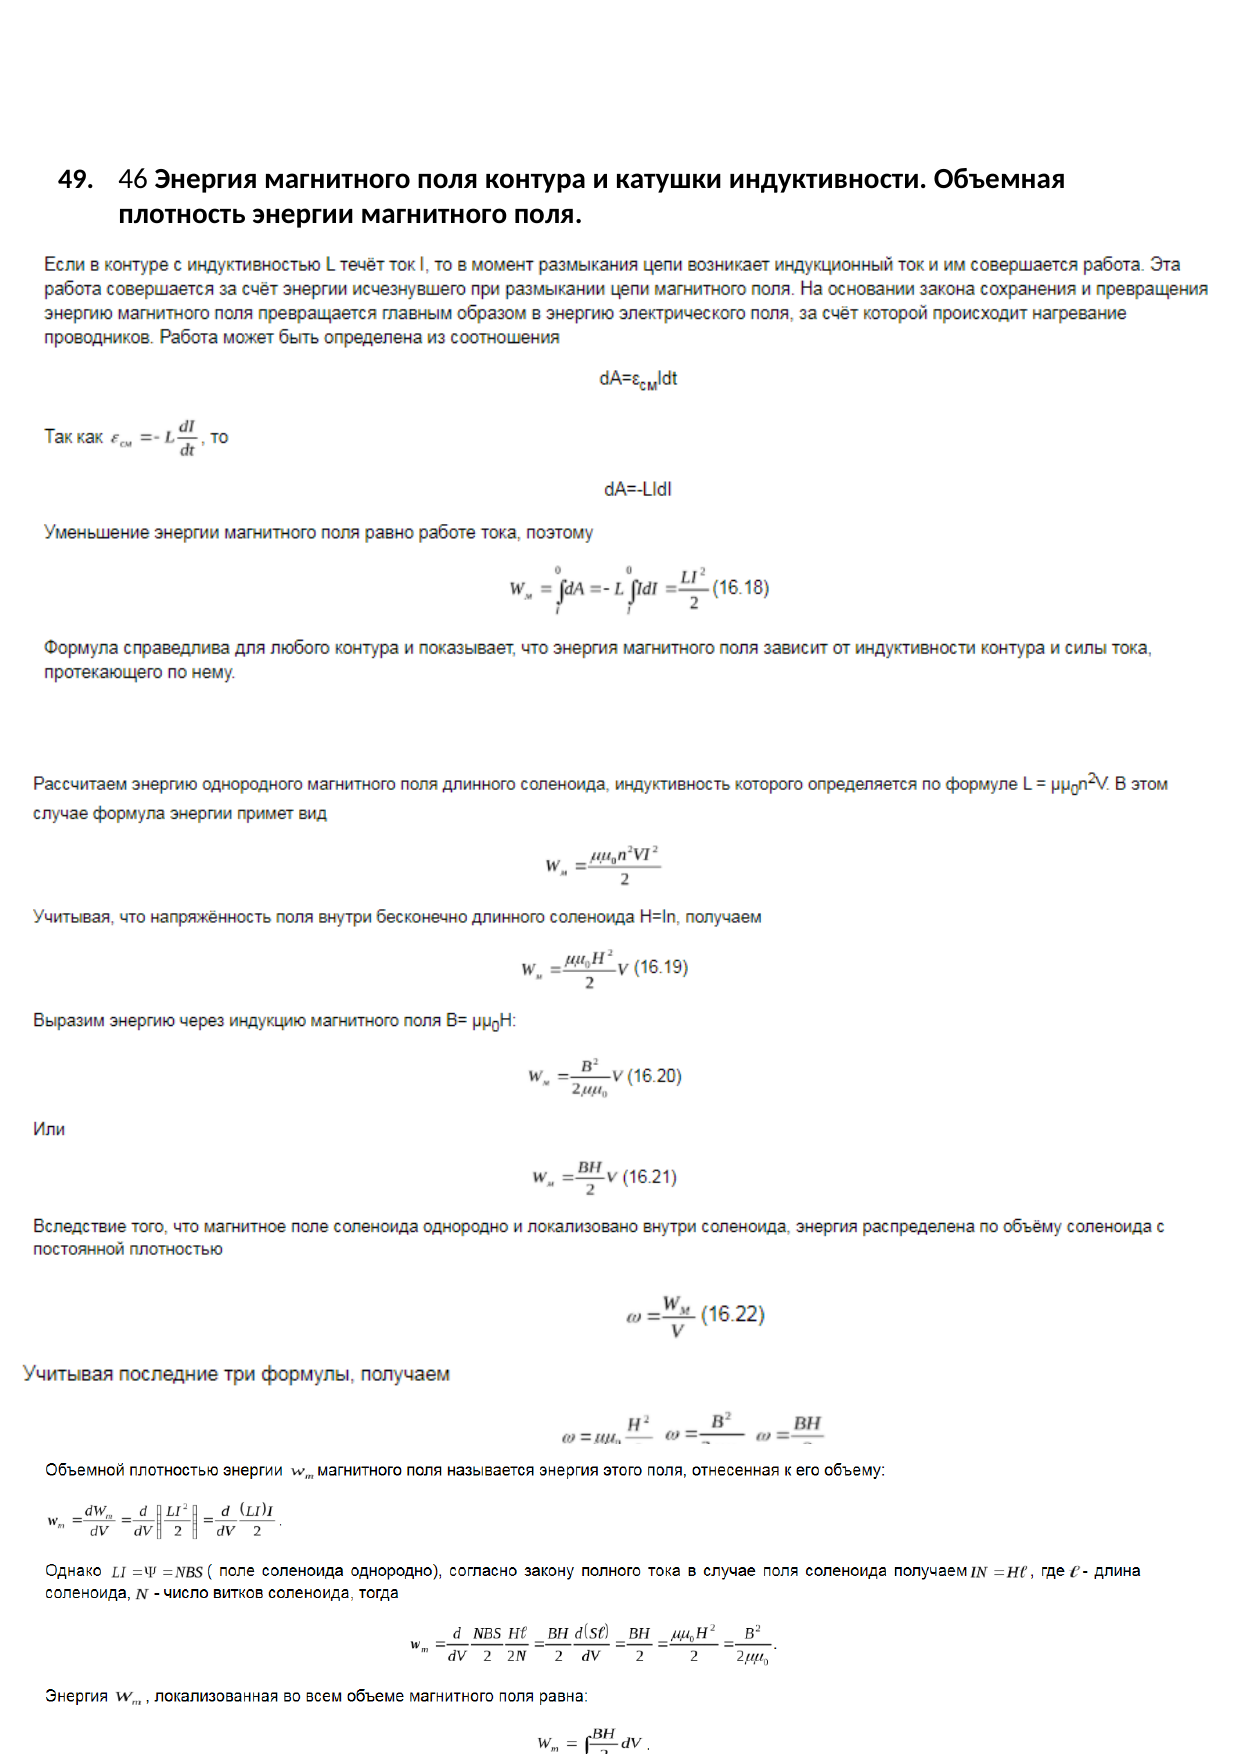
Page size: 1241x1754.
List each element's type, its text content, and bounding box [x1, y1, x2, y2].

picture [0, 231, 1238, 766]
list 46 Энергия магнитного поля контура и катушки индуктивности. Объемная плотность энергии магнитного поля. [58, 160, 1152, 231]
picture [6, 770, 1212, 1754]
